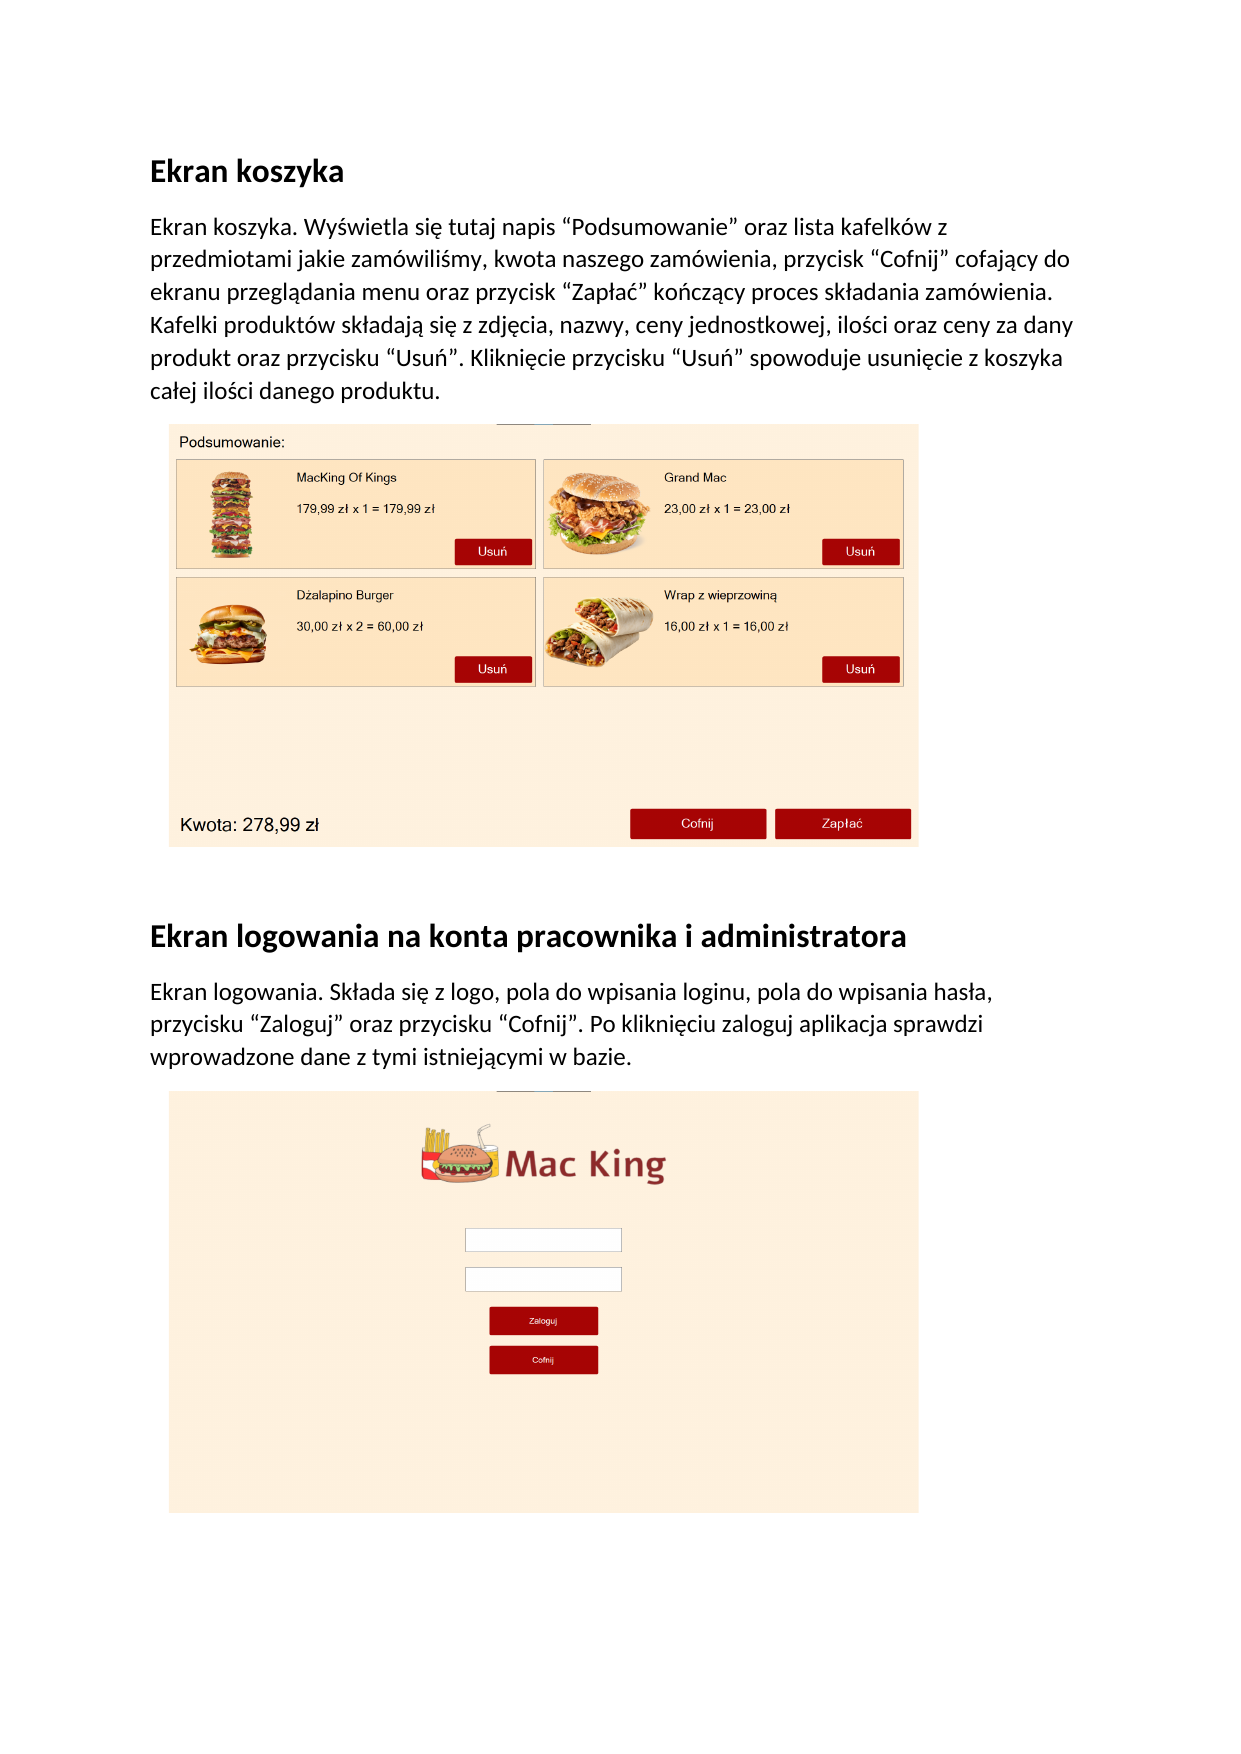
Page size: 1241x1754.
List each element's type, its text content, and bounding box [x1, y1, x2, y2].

text Ekran koszyka. Wyświetla się tutaj napis “Podsumowanie” oraz lista kafelków z przedmiotami jakie zamówiliśmy, kwota naszego zamówienia, przycisk “Cofnij” cofający do ekranu przeglądania menu oraz przycisk “Zapłać” kończący proces składania zamówienia. Kafelki produktów składają się z zdjęcia, nazwy, ceny jednostkowej, ilości oraz ceny za dany produkt oraz przycisku “Usuń”. Kliknięcie przycisku “Usuń” spowoduje usunięcie z koszyka całej ilości danego produktu. [150, 211, 1090, 406]
text Ekran koszyka [150, 150, 1090, 191]
text Ekran logowania na konta pracownika i administratora [150, 915, 1090, 956]
text Ekran logowania. Składa się z logo, pola do wpisania loginu, pola do wpisania hasła, przycisku “Zaloguj” oraz przycisku “Cofnij”. Po kliknięciu zaloguj aplikacja sprawdzi wprowadzone dane z tymi istniejącymi w bazie. [150, 976, 1090, 1072]
